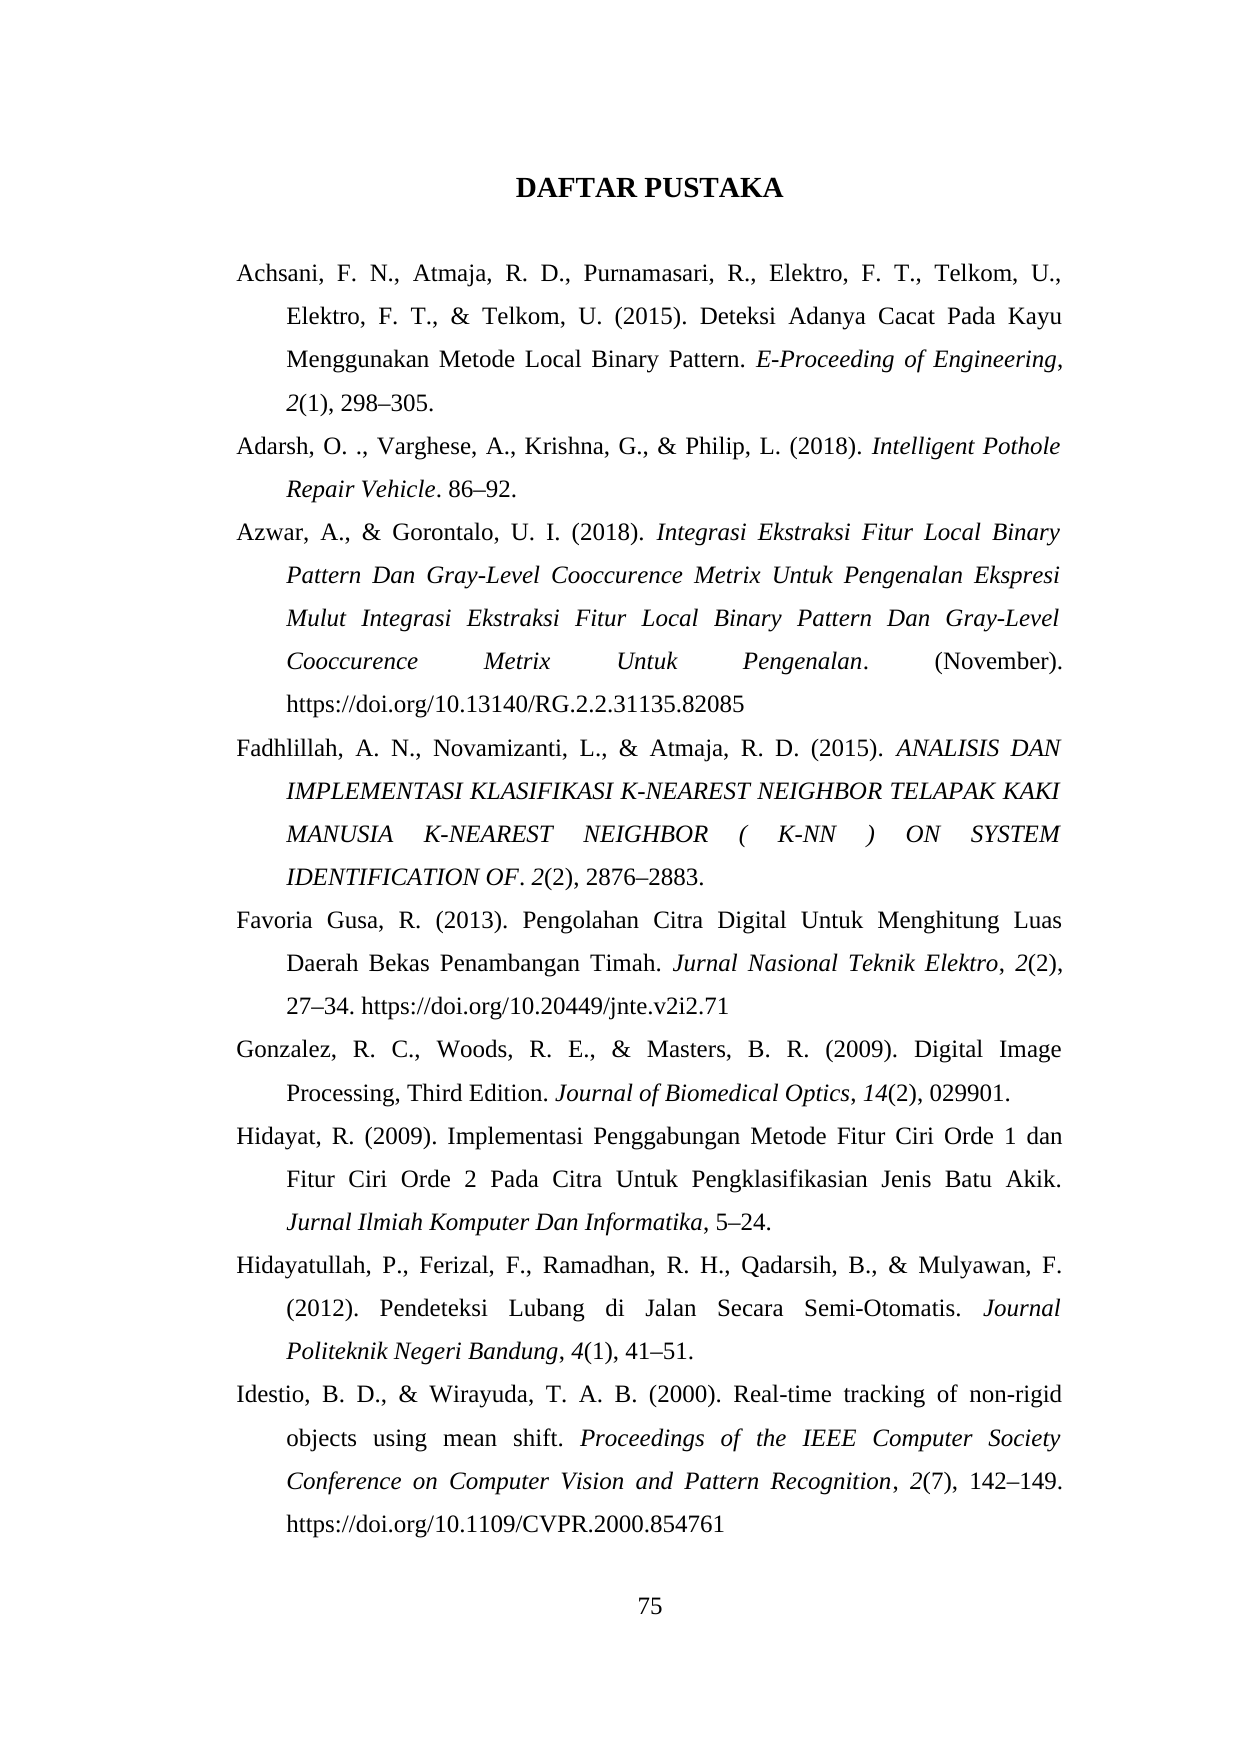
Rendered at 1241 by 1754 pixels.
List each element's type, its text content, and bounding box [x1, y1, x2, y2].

text Achsani, F. N., Atmaja, R. D., Purnamasari, R., Elektro, F. T., Telkom, U., Elektro, F. T., & Telkom, U. (2015). Deteksi Adanya Cacat Pada Kayu Menggunakan Metode Local Binary Pattern. E-Proceeding of Engineering, 2(1), 298–305. [236, 258, 1063, 416]
text Azwar, A., & Gorontalo, U. I. (2018). Integrasi Ekstraksi Fitur Local Binary Pattern Dan Gray-Level Cooccurence Metrix Untuk Pengenalan Ekspresi Mulut Integrasi Ekstraksi Fitur Local Binary Pattern Dan Gray-Level Cooccurence Metrix Untuk Pengenalan. (November). https://doi.org/10.13140/RG.2.2.31135.82085 [236, 517, 1063, 718]
text Hidayatullah, P., Ferizal, F., Ramadhan, R. H., Qadarsih, B., & Mulyawan, F. (2012). Pendeteksi Lubang di Jalan Secara Semi-Otomatis. Journal Politeknik Negeri Bandung, 4(1), 41–51. [236, 1250, 1063, 1365]
text Favoria Gusa, R. (2013). Pengolahan Citra Digital Untuk Menghitung Luas Daerah Bekas Penambangan Timah. Jurnal Nasional Teknik Elektro, 2(2), 27–34. https://doi.org/10.20449/jnte.v2i2.71 [236, 905, 1063, 1020]
text Fadhlillah, A. N., Novamizanti, L., & Atmaja, R. D. (2015). ANALISIS DAN IMPLEMENTASI KLASIFIKASI K-NEAREST NEIGHBOR TELAPAK KAKI MANUSIA K-NEAREST NEIGHBOR ( K-NN ) ON SYSTEM IDENTIFICATION OF. 2(2), 2876–2883. [236, 733, 1063, 891]
subtitle DAFTAR PUSTAKA [236, 171, 1063, 204]
text Idestio, B. D., & Wirayuda, T. A. B. (2000). Real-time tracking of non-rigid objects using mean shift. Proceedings of the IEEE Computer Society Conference on Computer Vision and Pattern Recognition, 2(7), 142–149. https://doi.org/10.1109/CVPR.2000.854761 [236, 1379, 1063, 1538]
text Adarsh, O. ., Varghese, A., Krishna, G., & Philip, L. (2018). Intelligent Pothole Repair Vehicle. 86–92. [236, 431, 1063, 503]
text Gonzalez, R. C., Woods, R. E., & Masters, B. R. (2009). Digital Image Processing, Third Edition. Journal of Biomedical Optics, 14(2), 029901. [236, 1034, 1063, 1106]
text Hidayat, R. (2009). Implementasi Penggabungan Metode Fitur Ciri Orde 1 dan Fitur Ciri Orde 2 Pada Citra Untuk Pengklasifikasian Jenis Batu Akik. Jurnal Ilmiah Komputer Dan Informatika, 5–24. [236, 1121, 1063, 1236]
